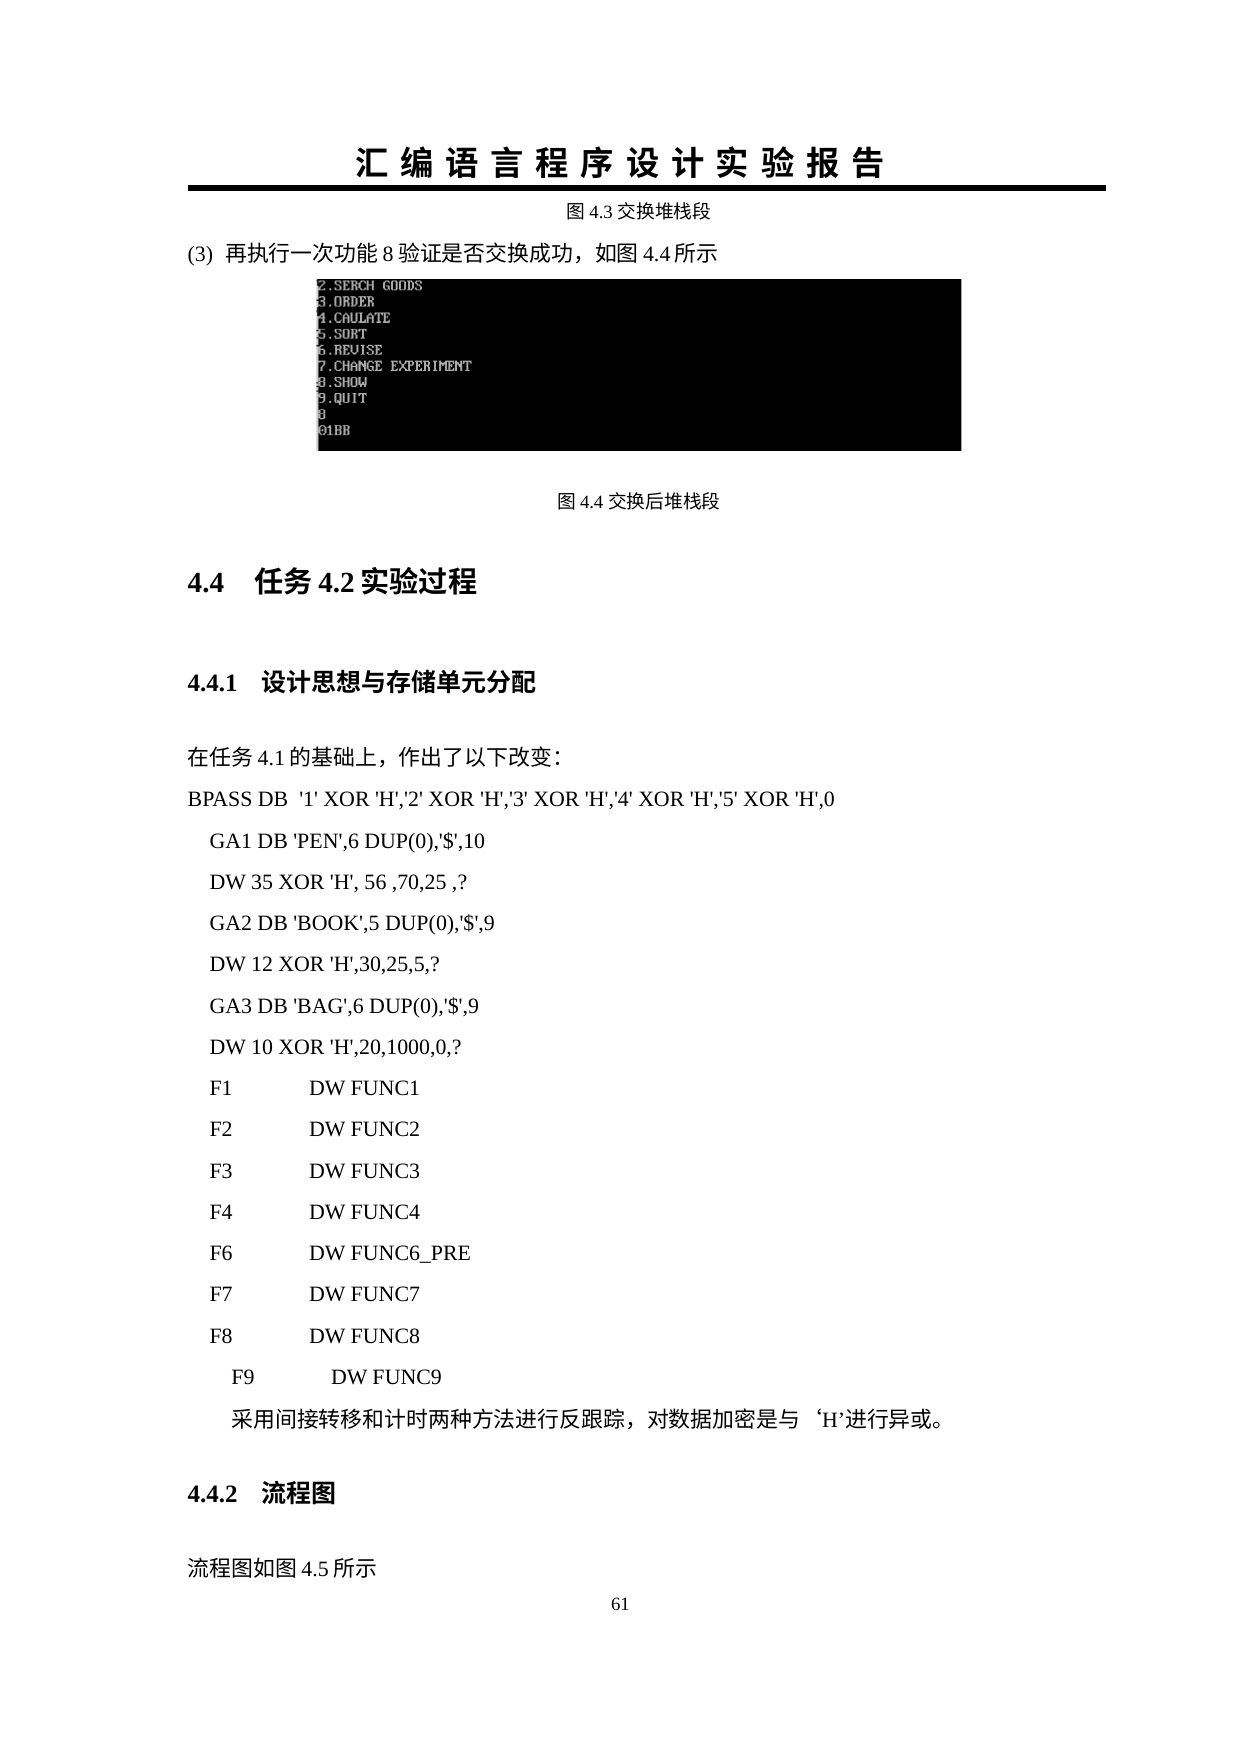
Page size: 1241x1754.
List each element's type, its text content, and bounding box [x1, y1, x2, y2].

subtitle 流程图 [187, 1459, 1053, 1524]
text DW 10 XOR 'H',20,1000,0,? [187, 1030, 1053, 1063]
subtitle 任务4.2实验过程 [187, 547, 1053, 612]
picture [316, 279, 962, 451]
list 图4.4 交换后堆栈段 [225, 484, 1053, 517]
text DW 12 XOR 'H',30,25,5,? [187, 948, 1053, 980]
list 再执行一次功能8验证是否交换成功，如图4.4所示 [187, 236, 1053, 268]
text F3 DW FUNC3 [187, 1154, 1053, 1186]
text F7 DW FUNC7 [187, 1278, 1053, 1310]
text 采用间接转移和计时两种方法进行反跟踪，对数据加密是与‘H’进行异或。 [187, 1401, 1053, 1434]
text GA2 DB 'BOOK',5 DUP(0),'$',9 [187, 906, 1053, 939]
subtitle 设计思想与存储单元分配 [187, 648, 1053, 713]
text 在任务4.1的基础上，作出了以下改变： [187, 739, 1053, 772]
text F1 DW FUNC1 [187, 1071, 1053, 1104]
text F8 DW FUNC8 [187, 1319, 1053, 1351]
text F4 DW FUNC4 [187, 1195, 1053, 1228]
text F2 DW FUNC2 [187, 1113, 1053, 1145]
list 图4.3 交换堆栈段 [225, 194, 1053, 226]
text 流程图如图4.5所示 [187, 1551, 1053, 1583]
text BPASS DB '1' XOR 'H','2' XOR 'H','3' XOR 'H','4' XOR 'H','5' XOR 'H',0 [187, 783, 1053, 815]
text DW 35 XOR 'H', 56 ,70,25 ,? [187, 865, 1053, 898]
text GA1 DB 'PEN',6 DUP(0),'$',10 [187, 824, 1053, 856]
text F9 DW FUNC9 [187, 1360, 1053, 1393]
text GA3 DB 'BAG',6 DUP(0),'$',9 [187, 989, 1053, 1021]
text F6 DW FUNC6_PRE [187, 1236, 1053, 1269]
